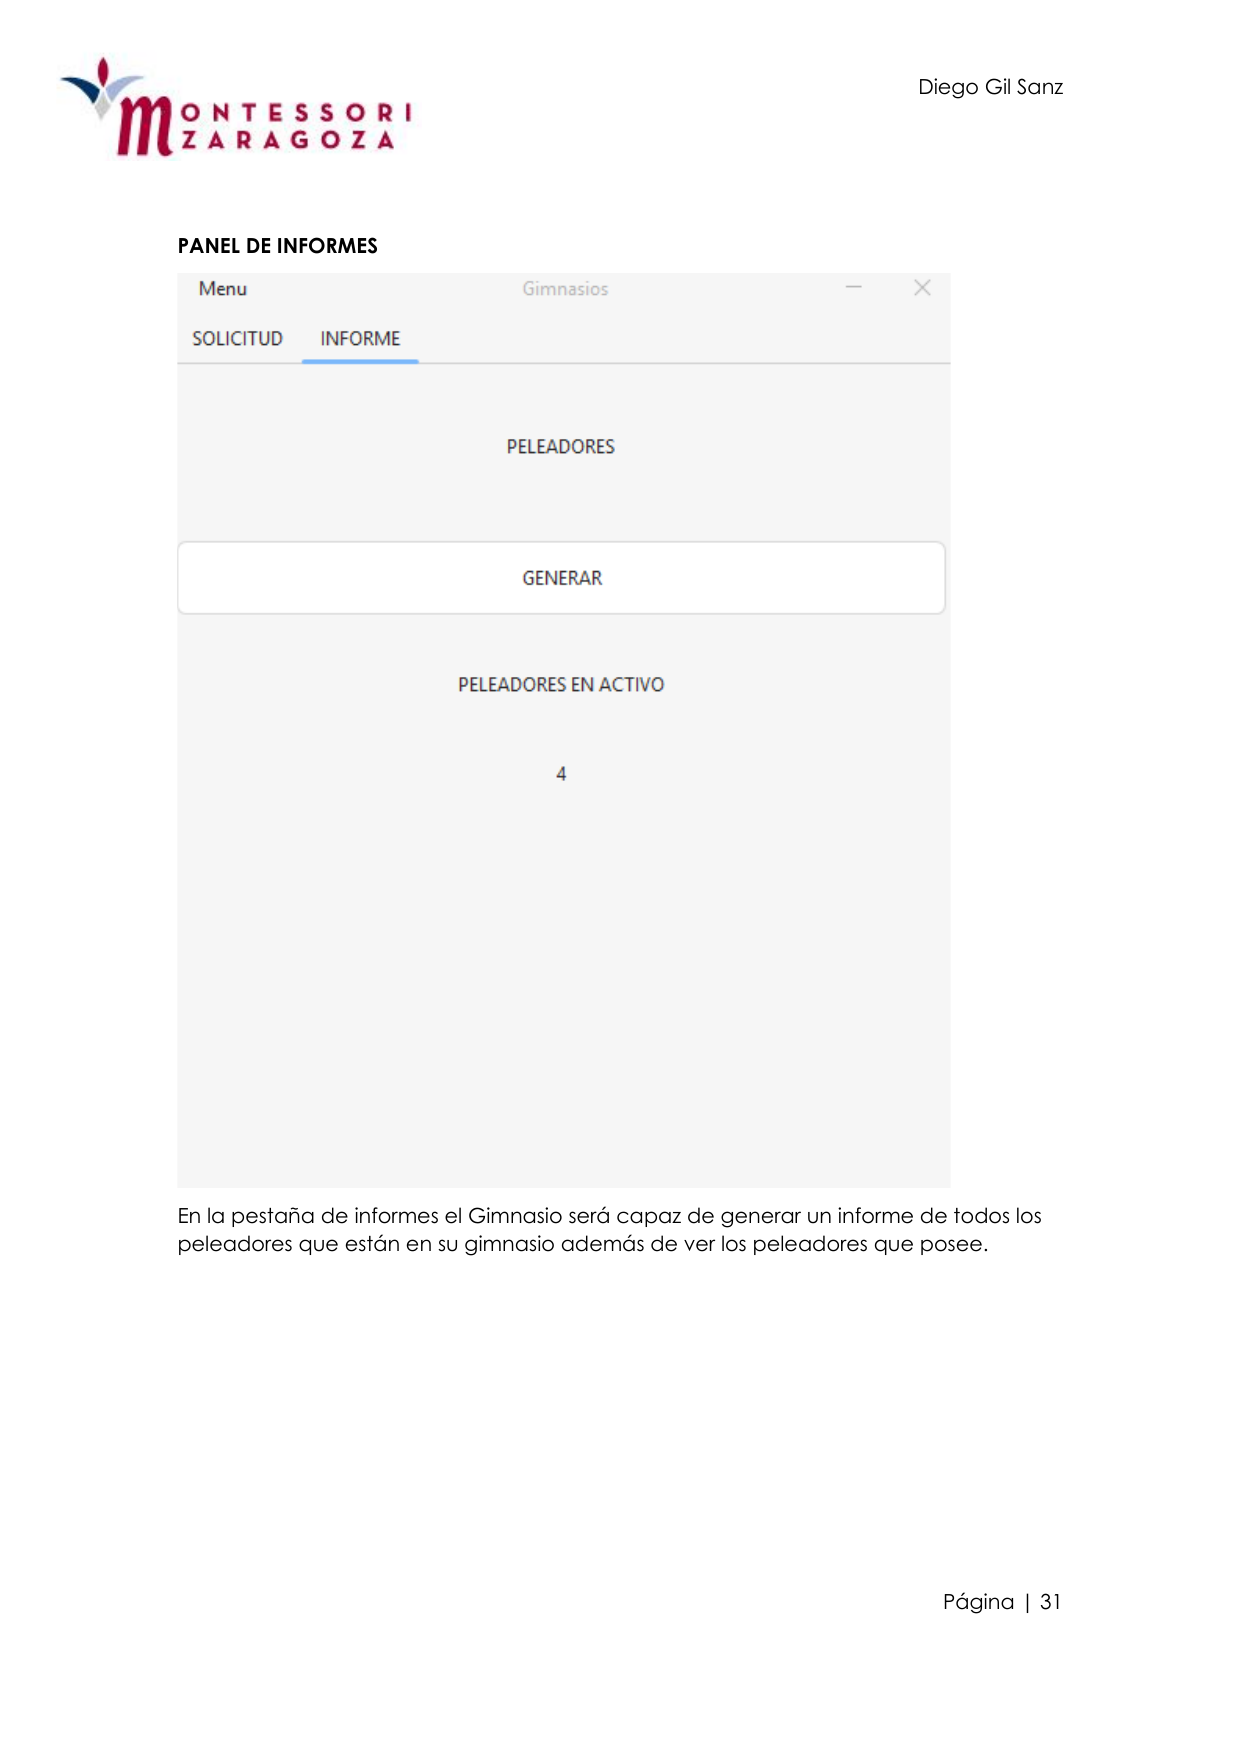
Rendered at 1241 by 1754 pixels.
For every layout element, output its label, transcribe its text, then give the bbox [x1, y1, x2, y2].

text En la pestaña de informes el Gimnasio será capaz de generar un informe de todos los peleadores que están en su gimnasio además de ver los peleadores que posee. [177, 1202, 1063, 1256]
text PANEL DE INFORMES [177, 232, 974, 258]
picture [56, 50, 422, 161]
picture [177, 273, 951, 1188]
